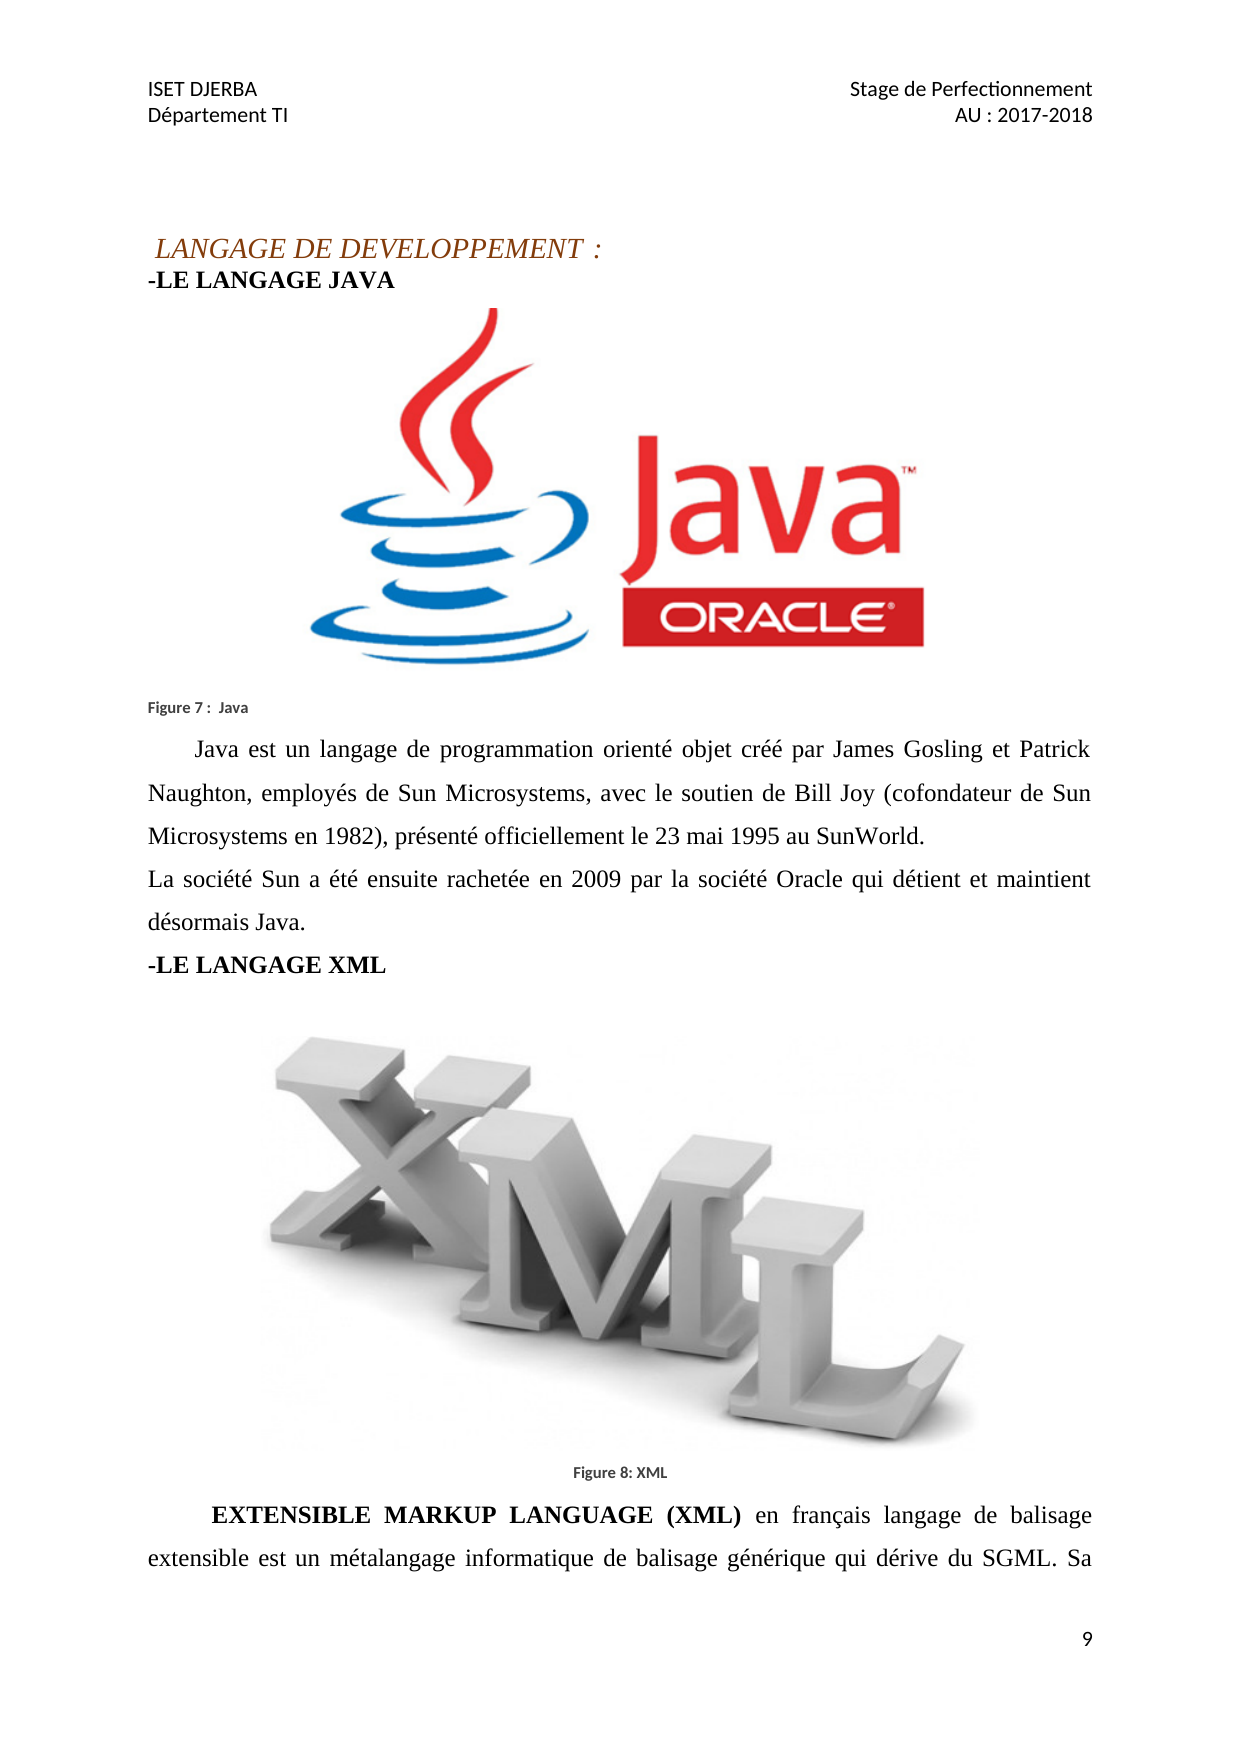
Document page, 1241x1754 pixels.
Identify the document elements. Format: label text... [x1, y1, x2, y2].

text La société Sun a été ensuite rachetée en 2009 par la société Oracle qui détient et maintient désormais Java. [148, 864, 1093, 936]
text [148, 1500, 1093, 1572]
text -LE LANGAGE JAVA [148, 265, 1093, 294]
text Java est un langage de programmation orienté objet créé par James Gosling et Patrick Naughton, employés de Sun Microsystems, avec le soutien de Bill Joy (cofondateur de Sun Microsystems en 1982), présenté officiellement le 23 mai 1995 au SunWorld. [148, 734, 1093, 849]
picture [260, 1036, 980, 1451]
subtitle LANGAGE DE DEVELOPPEMENT : [148, 231, 1093, 265]
text Figure 8: XML [148, 1463, 1093, 1483]
text -LE LANGAGE XML [148, 950, 1093, 979]
picture [248, 308, 992, 685]
text Figure 7 : Java [148, 697, 1093, 718]
